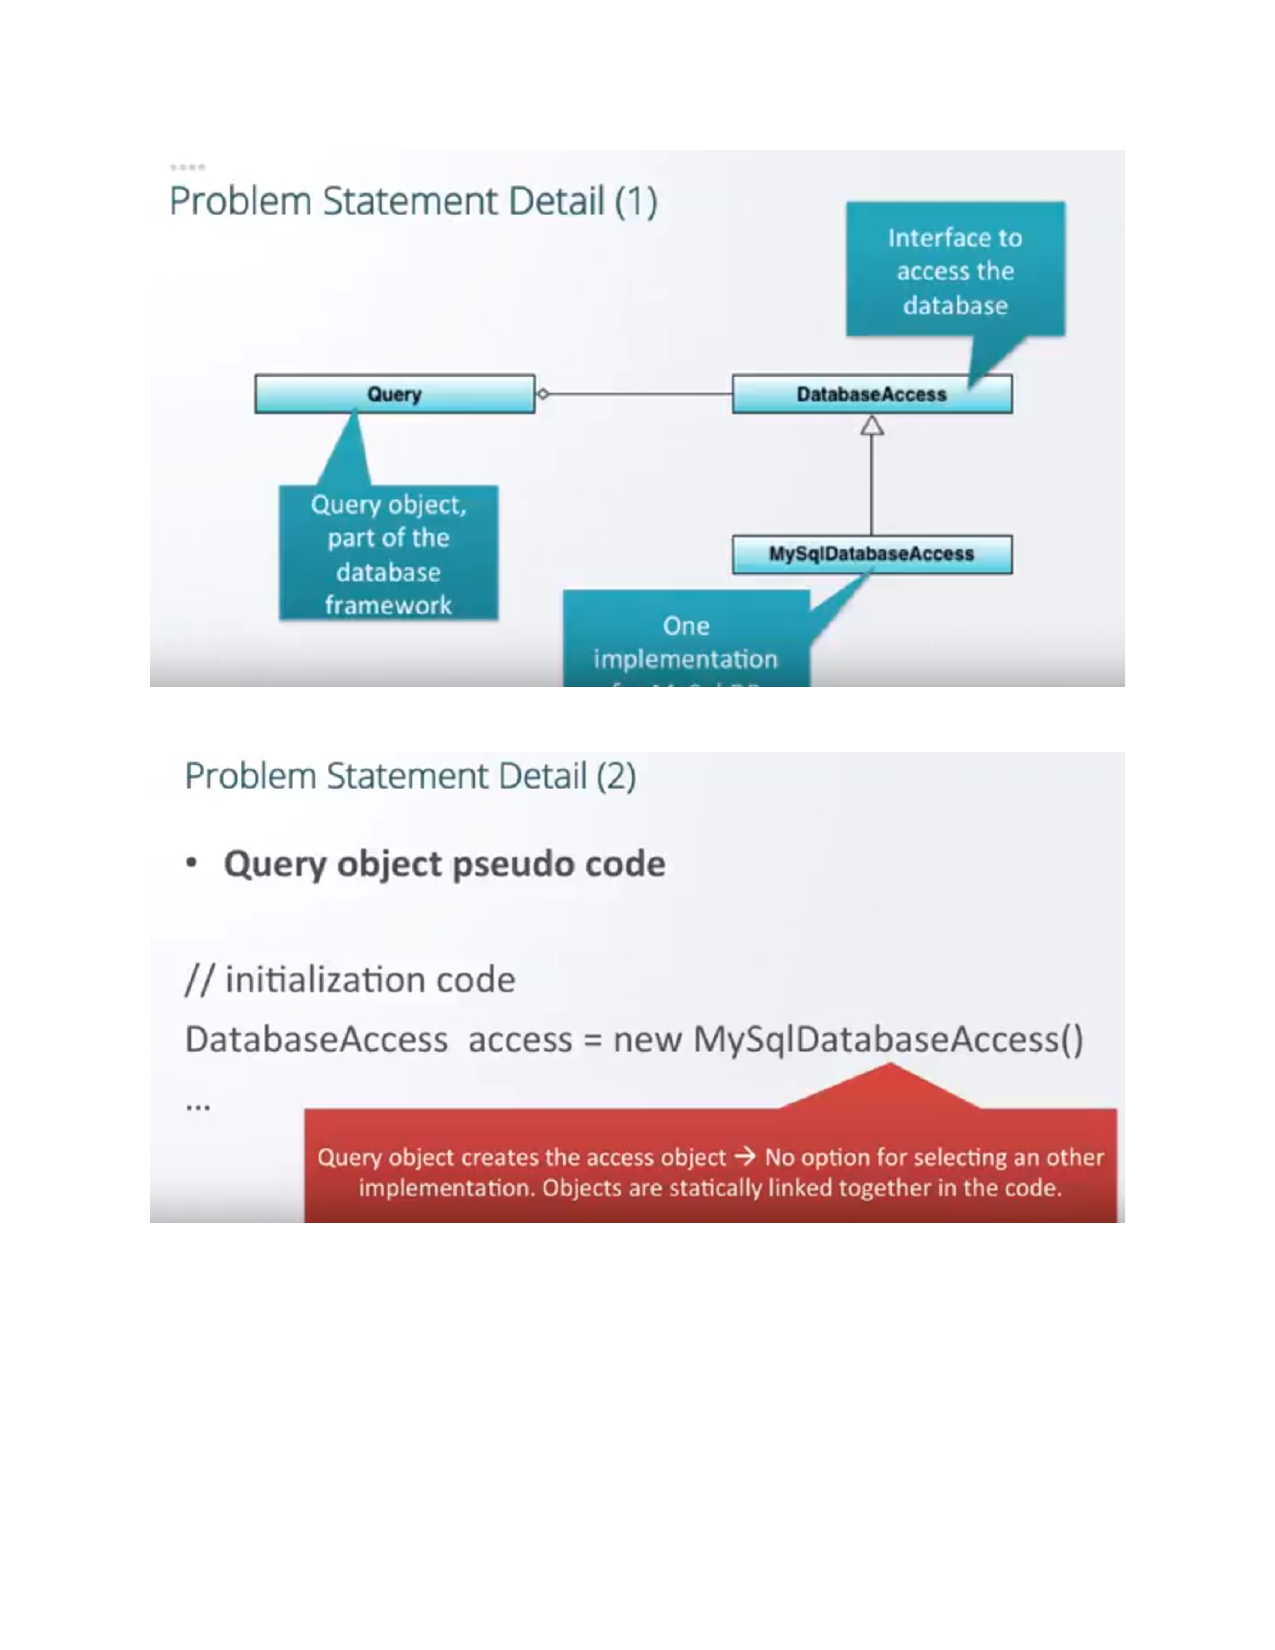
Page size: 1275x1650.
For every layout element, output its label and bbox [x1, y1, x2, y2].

picture [150, 752, 1125, 1223]
picture [150, 150, 1125, 687]
